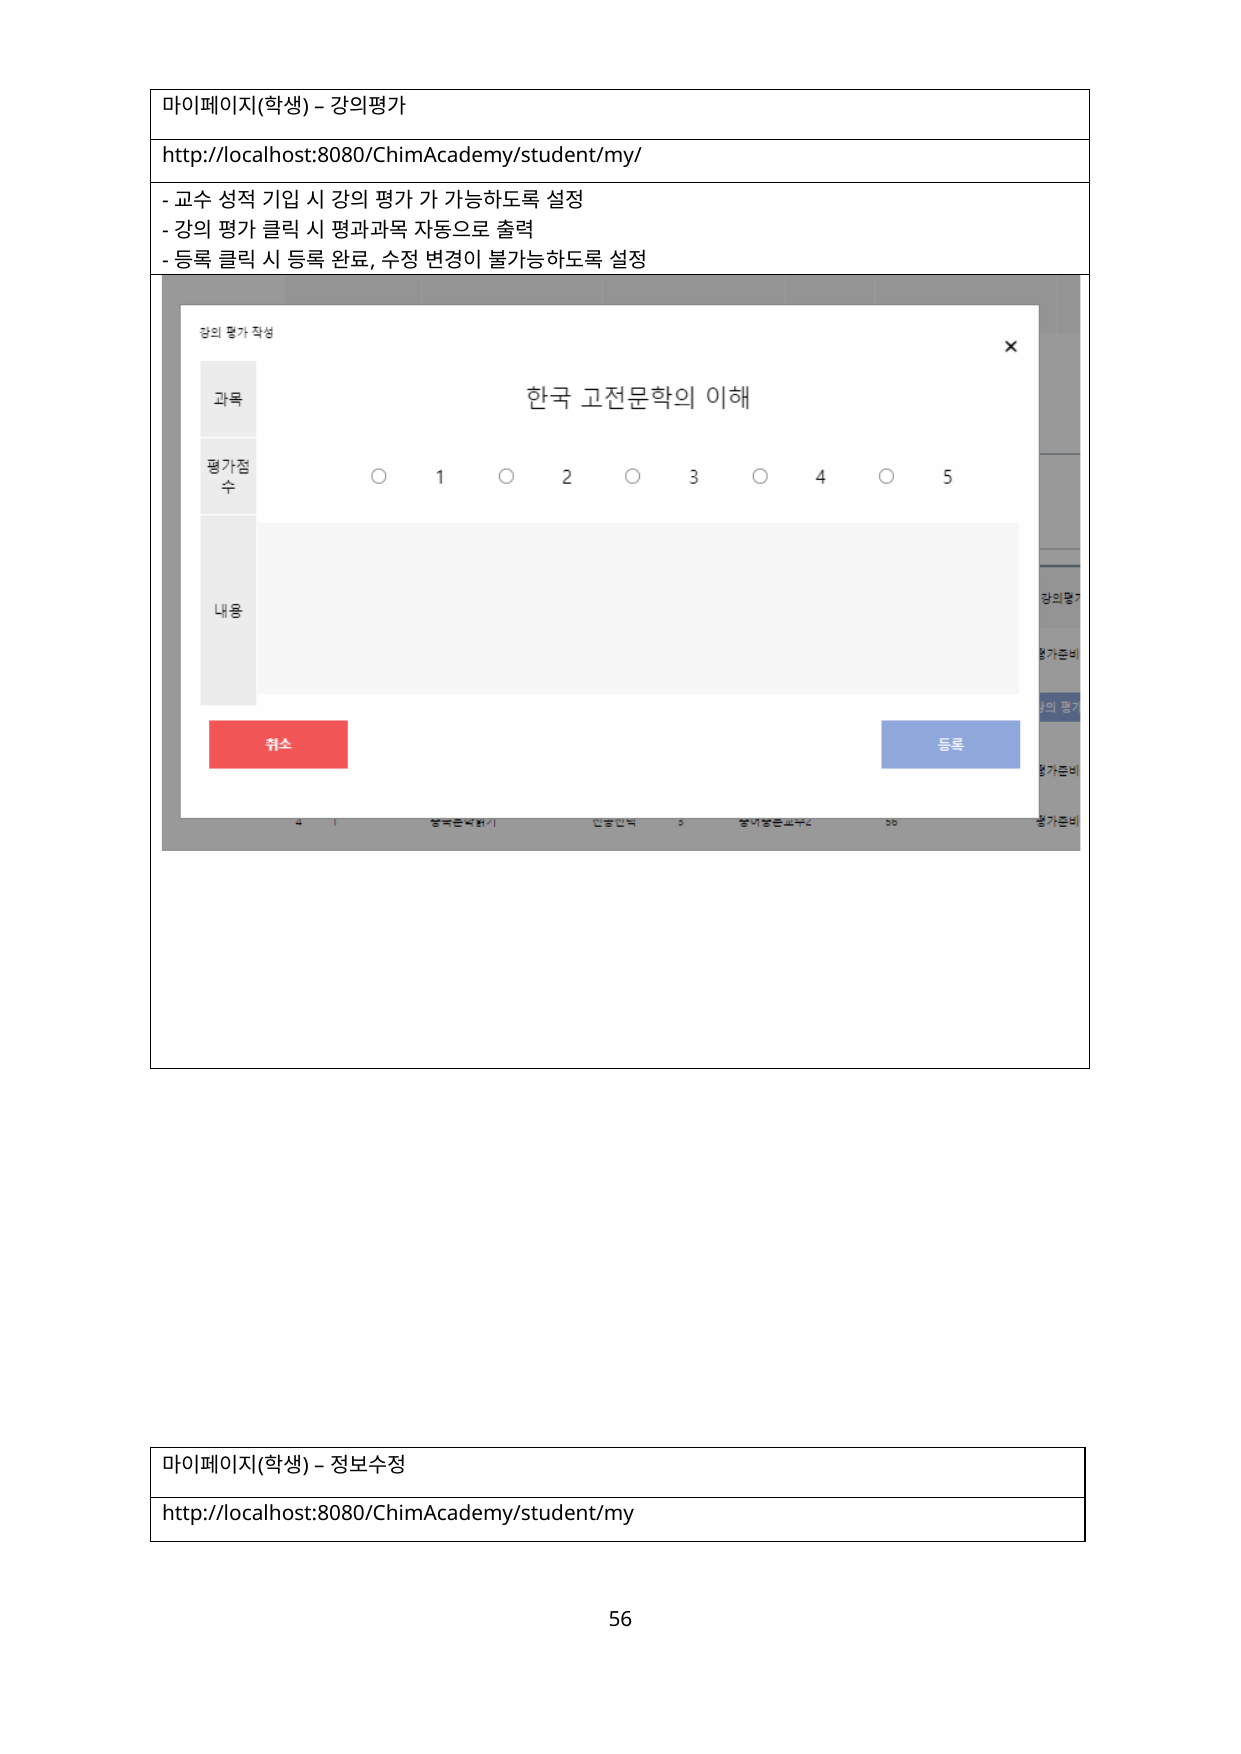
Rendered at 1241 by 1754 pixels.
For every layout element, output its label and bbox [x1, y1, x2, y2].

picture [161, 275, 1081, 851]
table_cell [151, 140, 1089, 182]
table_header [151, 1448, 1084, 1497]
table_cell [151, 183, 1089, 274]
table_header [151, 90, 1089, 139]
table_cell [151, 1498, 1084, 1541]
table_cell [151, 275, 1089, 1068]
